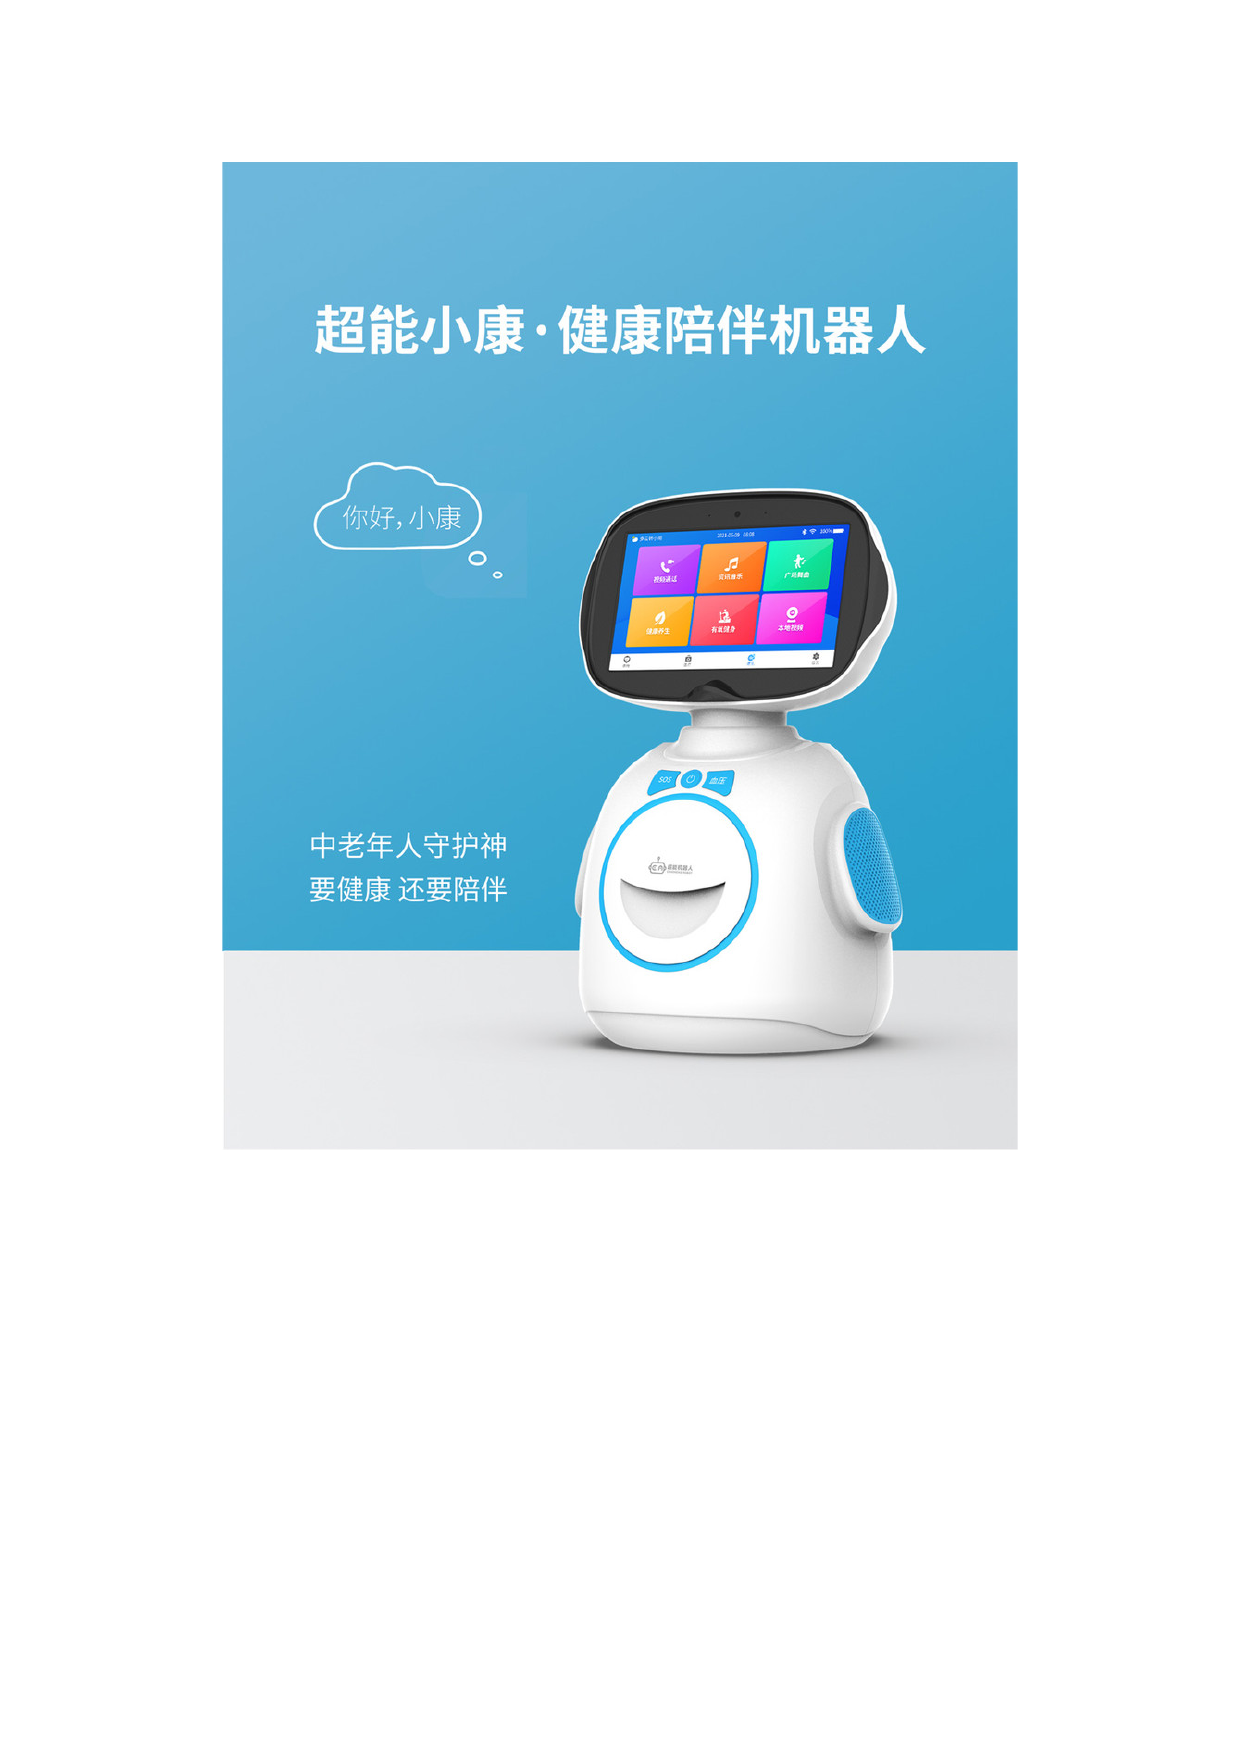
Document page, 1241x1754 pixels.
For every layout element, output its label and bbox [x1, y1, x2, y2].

picture [222, 162, 1018, 1150]
